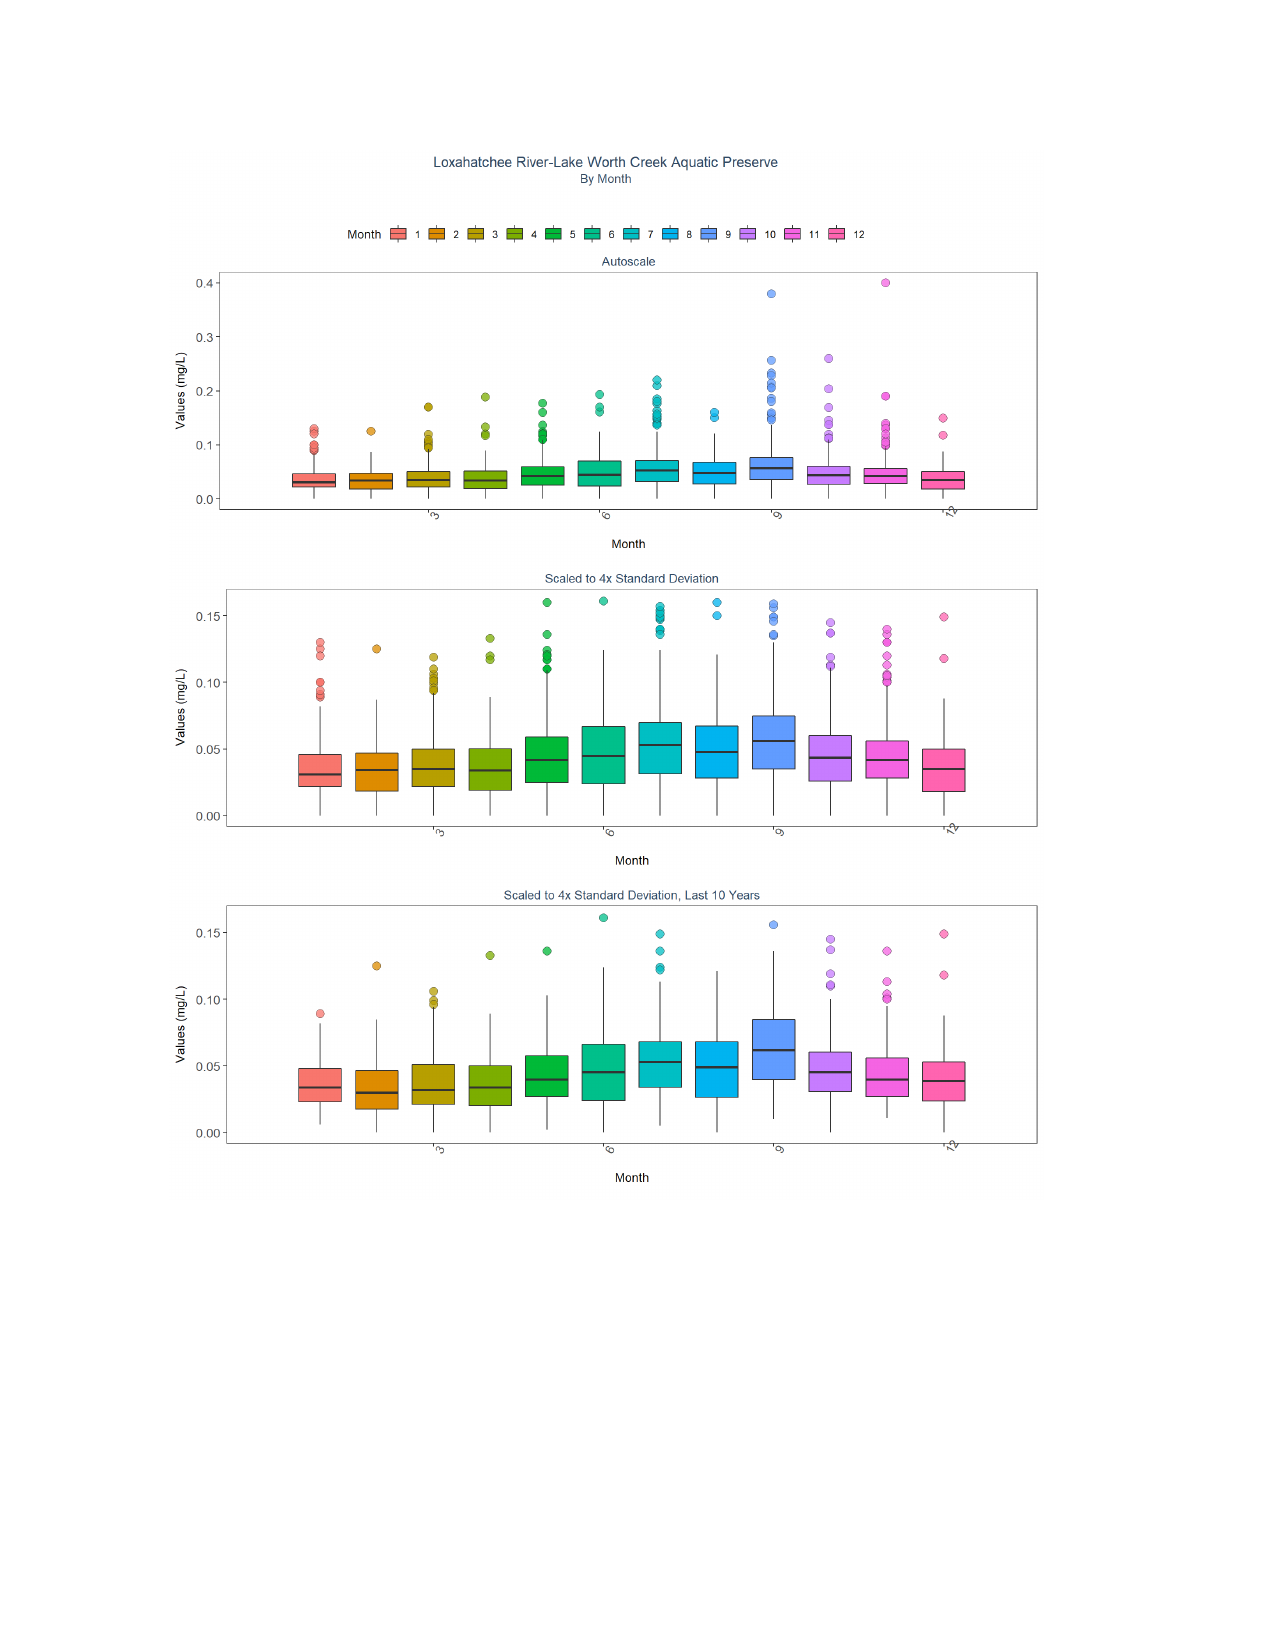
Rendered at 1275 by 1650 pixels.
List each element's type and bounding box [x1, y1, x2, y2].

picture [168, 150, 1044, 1200]
